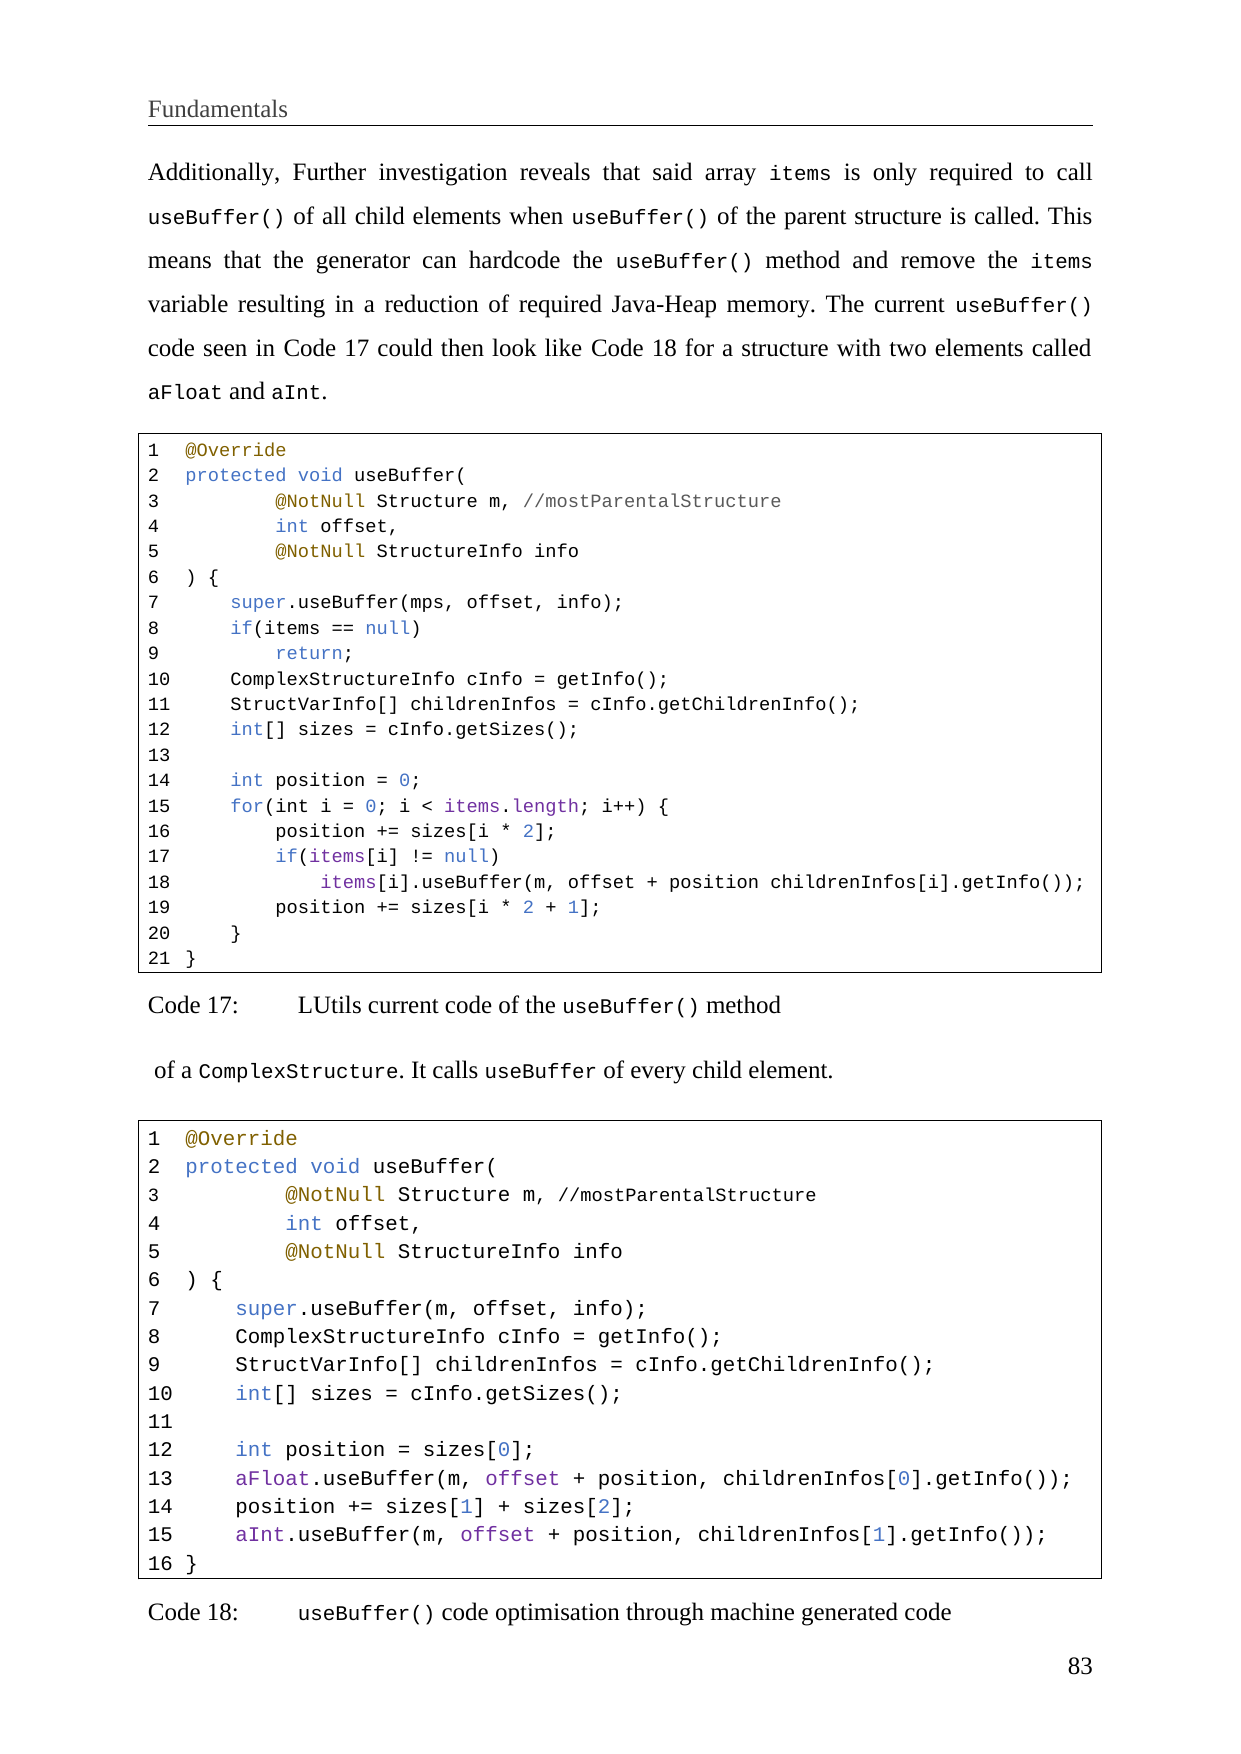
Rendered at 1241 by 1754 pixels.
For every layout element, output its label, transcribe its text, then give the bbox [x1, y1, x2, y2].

list aFloat.useBuffer(m, offset + position, childrenInfos[0].getInfo()); [139, 1460, 1101, 1489]
text Code 17: LUtils current code of the useBuffer() method [148, 990, 1093, 1019]
list aInt.useBuffer(m, offset + position, childrenInfos[1].getInfo()); [139, 1517, 1101, 1545]
list int offset, [139, 509, 1101, 535]
list position += sizes[i * 2 + 1]; [139, 891, 1101, 916]
list super.useBuffer(mps, offset, info); [139, 586, 1101, 611]
list int[] sizes = cInfo.getSizes(); [139, 713, 1101, 741]
text Code 18: useBuffer() code optimisation through machine generated code [148, 1597, 1093, 1626]
list int[] sizes = cInfo.getSizes(); [139, 1375, 1101, 1406]
list position += sizes[i * 2]; [139, 814, 1101, 840]
list ) { [139, 560, 1101, 586]
list if(items == null) [139, 611, 1101, 637]
text of a ComplexStructure. It calls useBuffer of every child element. [148, 1055, 1093, 1085]
list @NotNull StructureInfo info [139, 535, 1101, 560]
list int position = sizes[0]; [139, 1432, 1101, 1460]
list StructVarInfo[] childrenInfos = cInfo.getChildrenInfo(); [139, 687, 1101, 713]
list super.useBuffer(m, offset, info); [139, 1290, 1101, 1319]
list ComplexStructureInfo cInfo = getInfo(); [139, 662, 1101, 687]
list ComplexStructureInfo cInfo = getInfo(); [139, 1319, 1101, 1347]
list protected void useBuffer( [139, 459, 1101, 484]
list @NotNull Structure m, //mostParentalStructure [139, 1177, 1101, 1205]
list for(int i = 0; i < items.length; i++) { [139, 789, 1101, 814]
list position += sizes[1] + sizes[2]; [139, 1489, 1101, 1517]
text Additionally, Further investigation reveals that said array items is only required to call useBuffer() of all child elements when useBuffer() of the parent structure is called. This means that the generator can hardcode the useBuffer() method and remove the items variable resulting in a reduction of required Java-Heap memory. The current useBuffer() code seen in Code 17 could then look like Code 18 for a structure with two elements called aFloat and aInt. [148, 157, 1093, 406]
list @Override [139, 434, 1101, 459]
list StructVarInfo[] childrenInfos = cInfo.getChildrenInfo(); [139, 1347, 1101, 1375]
list int offset, [139, 1205, 1101, 1234]
list @Override [139, 1121, 1101, 1149]
list ) { [139, 1262, 1101, 1290]
list protected void useBuffer( [139, 1149, 1101, 1177]
list return; [139, 637, 1101, 662]
list if(items[i] != null) [139, 840, 1101, 865]
list } [139, 1545, 1101, 1578]
list int position = 0; [139, 764, 1101, 789]
list @NotNull Structure m, //mostParentalStructure [139, 484, 1101, 509]
list @NotNull StructureInfo info [139, 1234, 1101, 1262]
list } [139, 916, 1101, 942]
list items[i].useBuffer(m, offset + position childrenInfos[i].getInfo()); [139, 865, 1101, 891]
list } [139, 942, 1101, 972]
